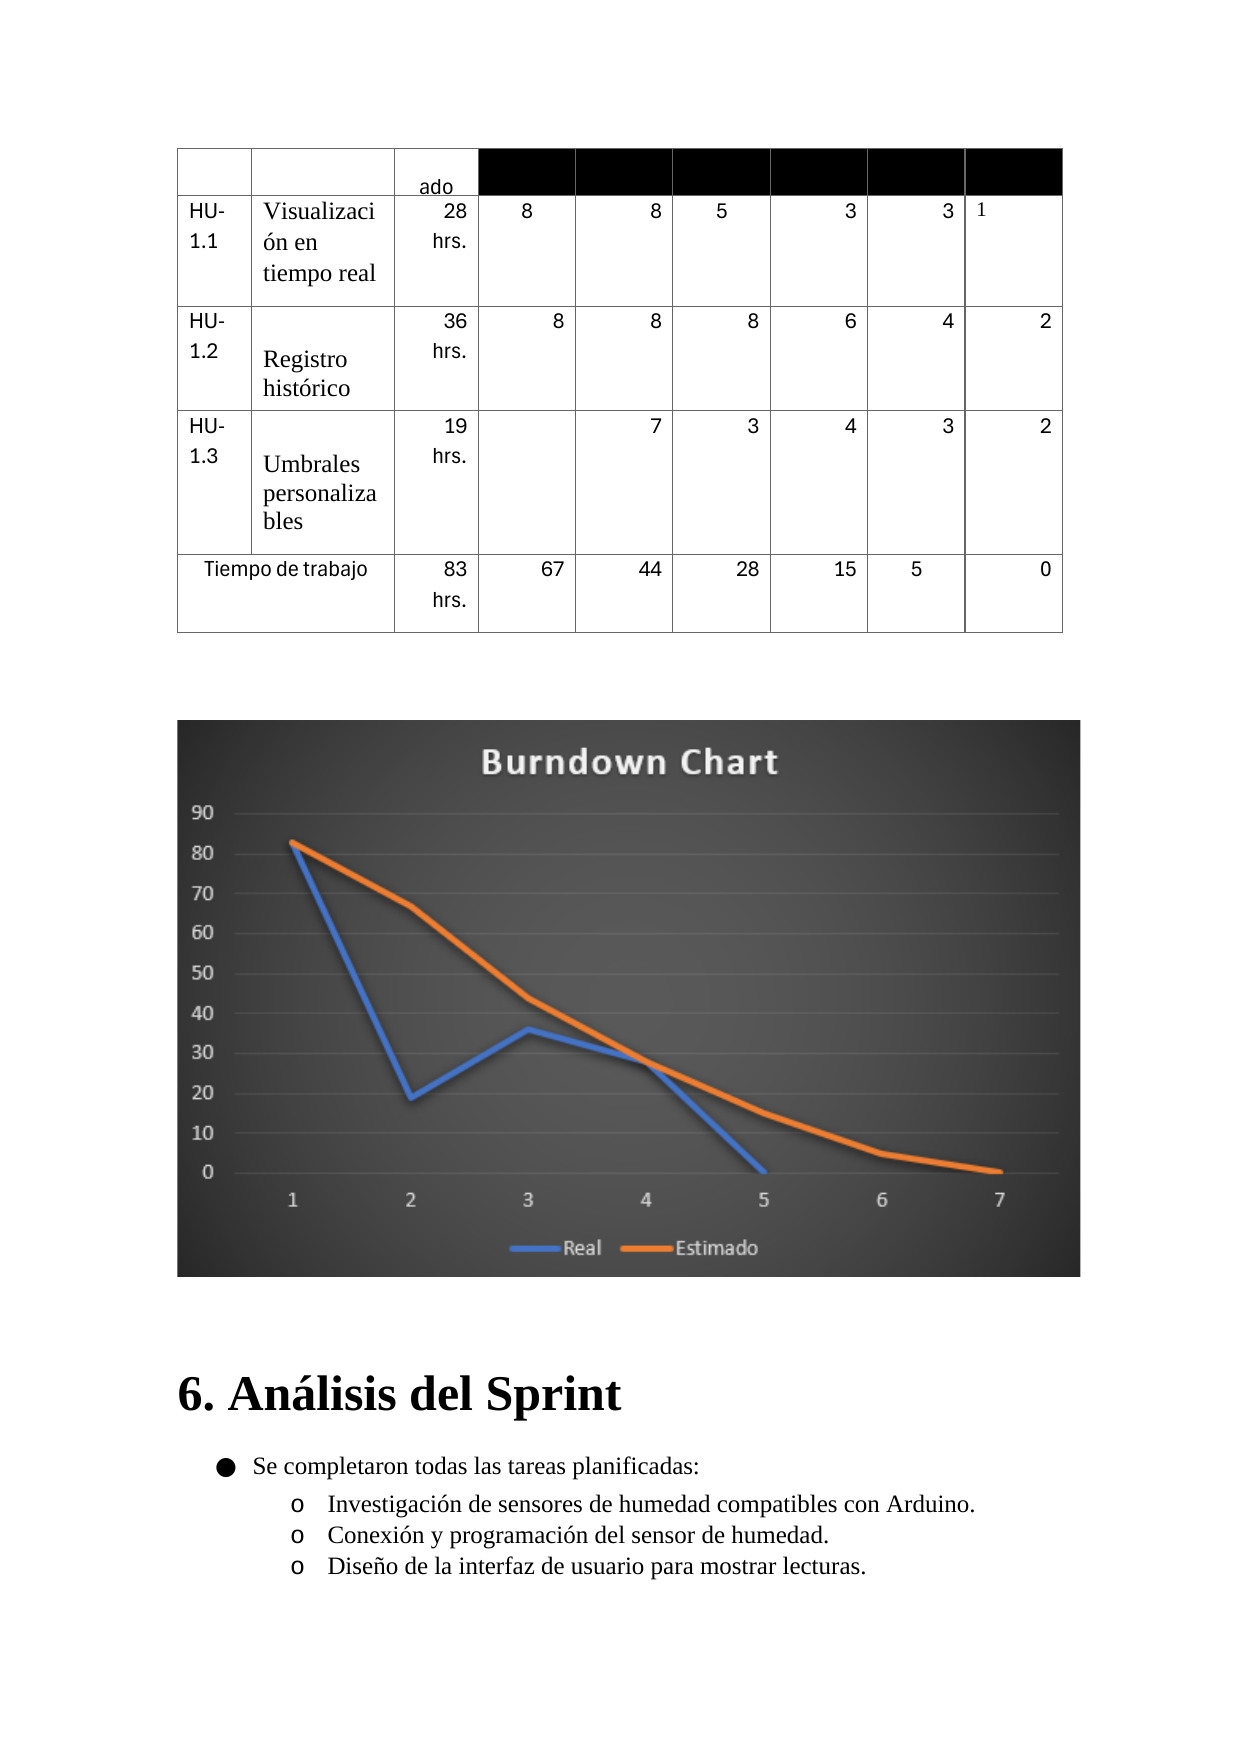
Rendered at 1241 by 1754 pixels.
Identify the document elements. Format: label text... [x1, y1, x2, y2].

table_cell 19 hrs. [395, 411, 478, 554]
list Conexión y programación del sensor de humedad. [290, 1520, 1063, 1551]
table_cell 2 [966, 307, 1062, 410]
table_cell Dia4 [771, 149, 867, 195]
subtitle 6. Análisis del Sprint [177, 1364, 1063, 1421]
table_cell 8 [576, 196, 672, 306]
table_cell 7 [576, 411, 672, 554]
table_cell Dia3 [673, 149, 770, 195]
table_cell 4 [868, 307, 964, 410]
table_cell Dia2 [576, 149, 672, 195]
table_cell 1 [966, 196, 1062, 306]
table_cell Registro histórico [252, 307, 394, 410]
table_cell 6 [771, 307, 867, 410]
table_cell 4 [771, 411, 867, 554]
picture [177, 720, 1081, 1277]
table_cell Visualización en tiempo real [252, 196, 394, 306]
table_cell 8 [576, 307, 672, 410]
table_cell HU-1.3 [178, 411, 251, 554]
table_cell 3 [868, 196, 964, 306]
list Investigación de sensores de humedad compatibles con Arduino. [290, 1489, 1063, 1520]
table_cell 36 hrs. [395, 307, 478, 410]
table_cell Dia6 [966, 149, 1062, 195]
table_cell 2 [966, 411, 1062, 554]
table_cell [479, 411, 575, 554]
table_cell 0 [966, 555, 1062, 632]
table_cell 44 [576, 555, 672, 632]
table_cell 5 [868, 555, 964, 632]
table_cell HU-1.1 [178, 196, 251, 306]
table_cell Umbrales personalizables [252, 411, 394, 554]
table_cell 28 [673, 555, 770, 632]
table_cell 67 [479, 555, 575, 632]
table_cell 3 [771, 196, 867, 306]
table_cell 8 [479, 307, 575, 410]
list Se completaron todas las tareas planificadas: [215, 1438, 1063, 1489]
table_cell 83 hrs. [395, 555, 478, 632]
table_cell Dia1 [479, 149, 575, 195]
list Diseño de la interfaz de usuario para mostrar lecturas. [290, 1551, 1063, 1582]
table_cell HU-1.2 [178, 307, 251, 410]
table_cell Dia5 [868, 149, 964, 195]
table_cell 3 [673, 411, 770, 554]
table_cell 28 hrs. [395, 196, 478, 306]
table_cell 8 [673, 307, 770, 410]
table_cell 3 [868, 411, 964, 554]
table_cell 15 [771, 555, 867, 632]
table_cell 5 [673, 196, 770, 306]
table_cell Tiempo de trabajo [178, 555, 394, 632]
table_cell 8 [479, 196, 575, 306]
